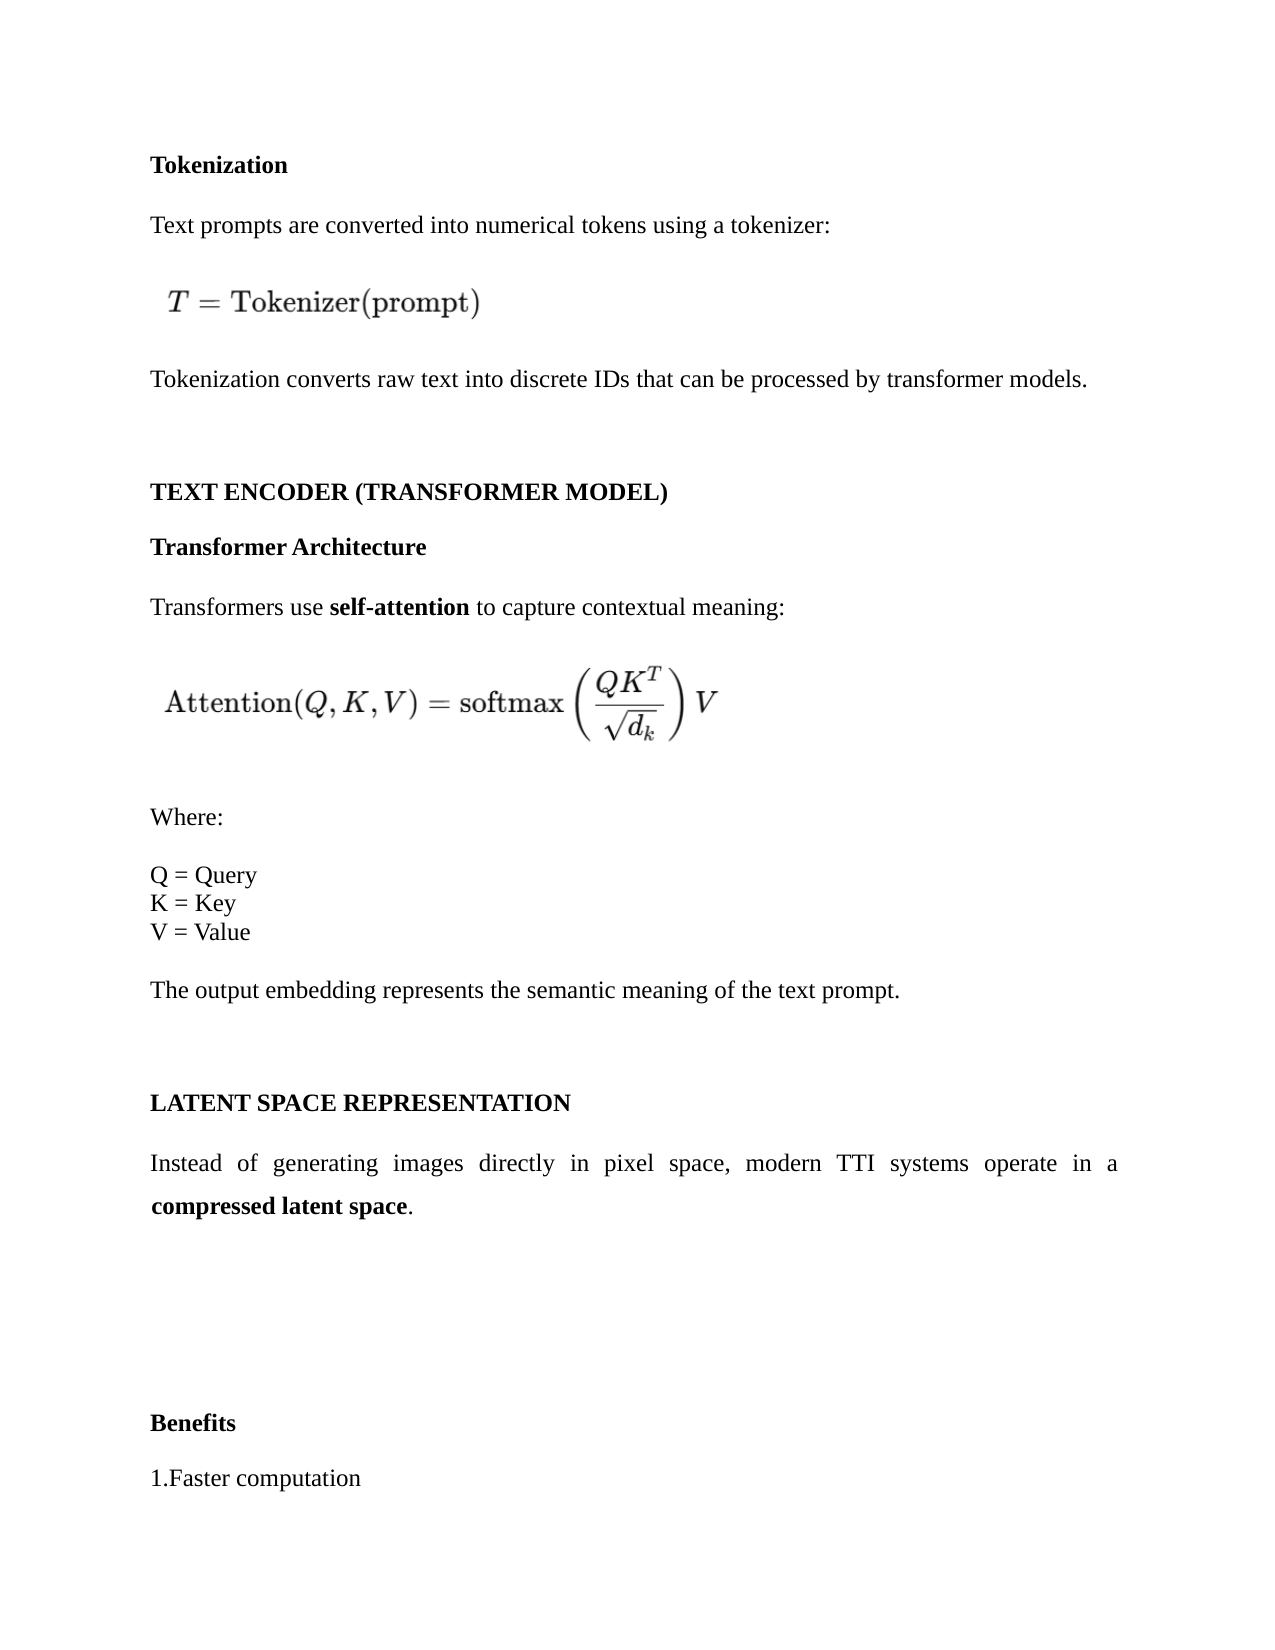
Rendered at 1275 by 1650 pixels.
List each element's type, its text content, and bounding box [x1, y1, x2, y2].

picture [150, 267, 498, 335]
text 1.Faster computation [150, 1463, 1119, 1492]
text Tokenization converts raw text into discrete IDs that can be processed by transformer models. [150, 364, 1119, 392]
text Q = Query [150, 860, 1119, 888]
text K = Key [150, 888, 1119, 917]
text Benefits [150, 1408, 1119, 1437]
picture [150, 649, 758, 773]
text Tokenization [150, 150, 1119, 179]
text V = Value [150, 917, 1119, 946]
text Text Encoder (Transformer Model) [150, 477, 1119, 506]
text Transformer Architecture [150, 532, 1119, 561]
text Transformers use self-attention to capture contextual meaning: [150, 592, 1119, 621]
text Instead of generating images directly in pixel space, modern TTI systems operate in a compressed latent space. [150, 1148, 1119, 1220]
text Where: [150, 802, 1119, 831]
text Latent Space Representation [150, 1088, 1119, 1117]
text The output embedding represents the semantic meaning of the text prompt. [150, 975, 1119, 1004]
text Text prompts are converted into numerical tokens using a tokenizer: [150, 210, 1119, 239]
